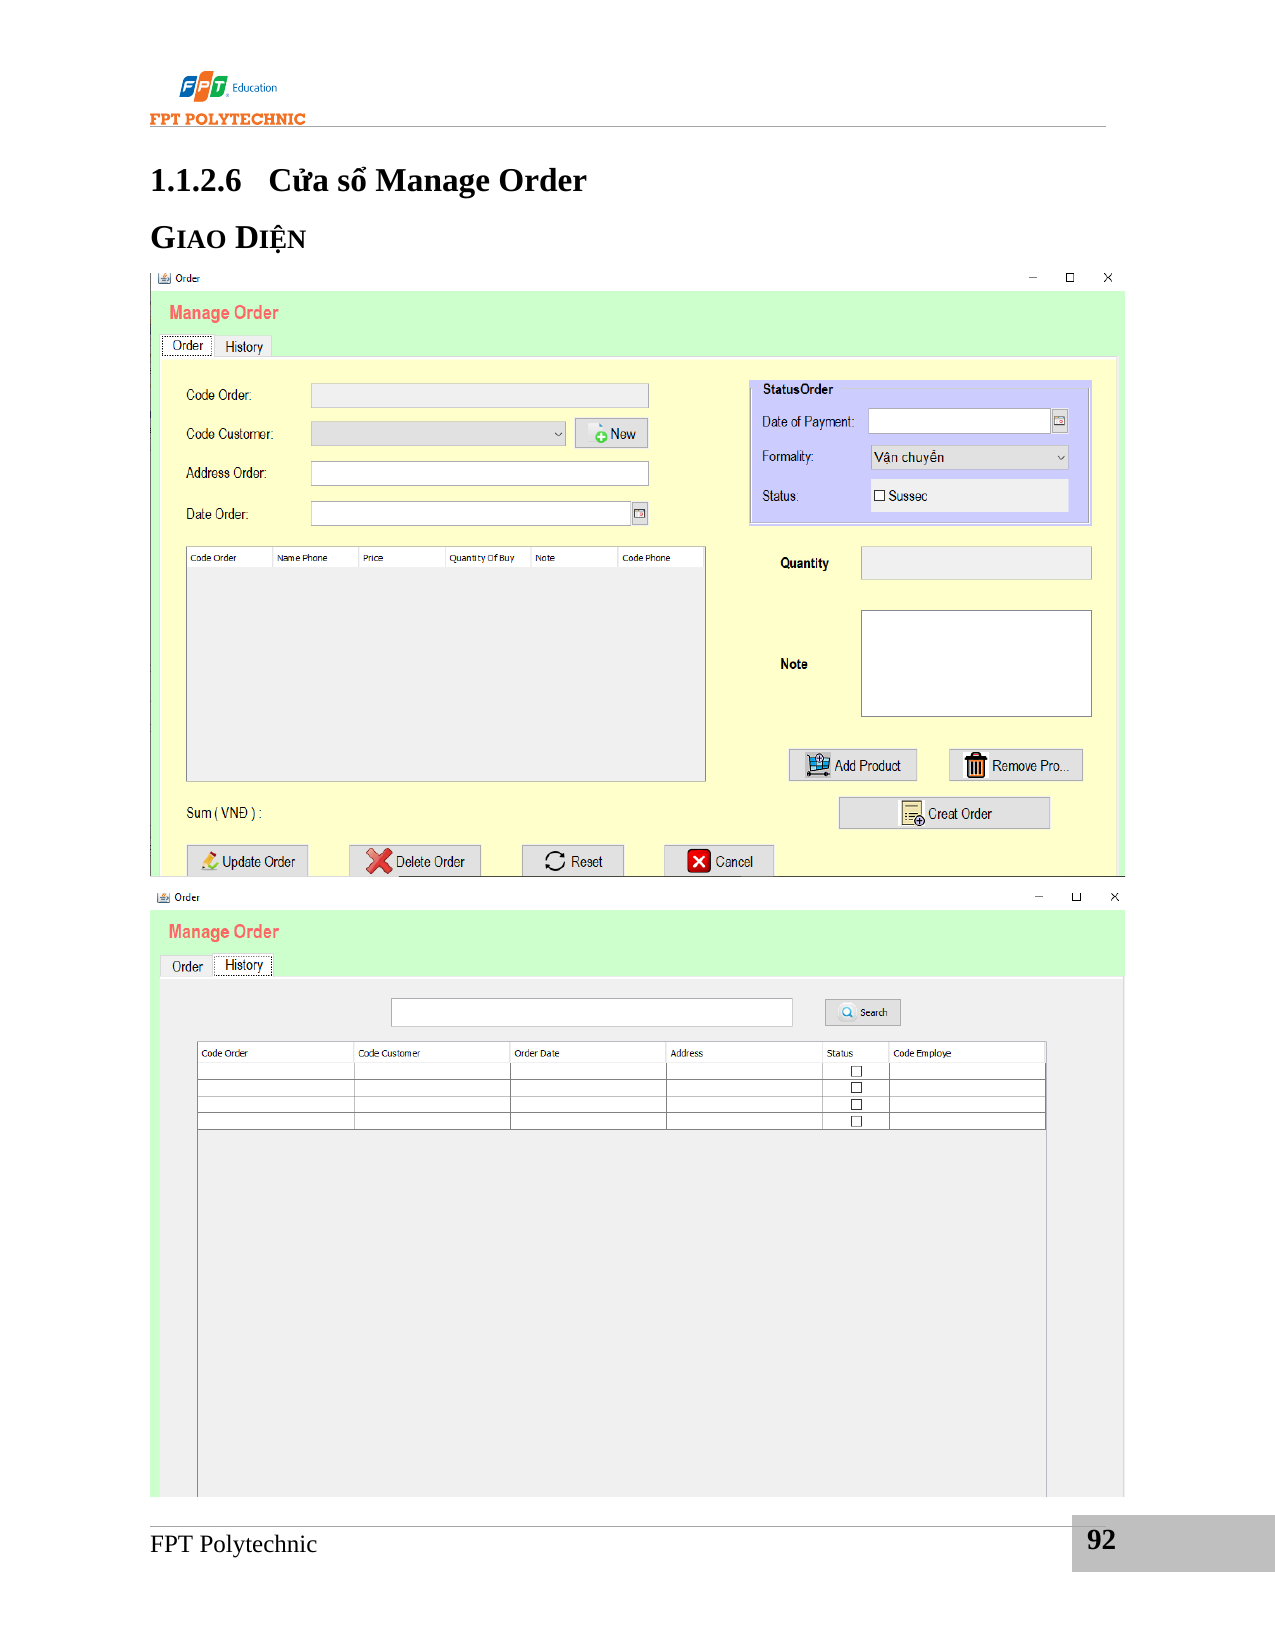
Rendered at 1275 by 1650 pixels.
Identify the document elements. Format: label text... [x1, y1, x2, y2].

picture [150, 893, 1125, 1497]
text Giao Diện [150, 217, 1106, 255]
picture [150, 273, 1125, 877]
picture [150, 71, 306, 125]
subtitle Cửa sổ Manage Order [150, 160, 1106, 199]
